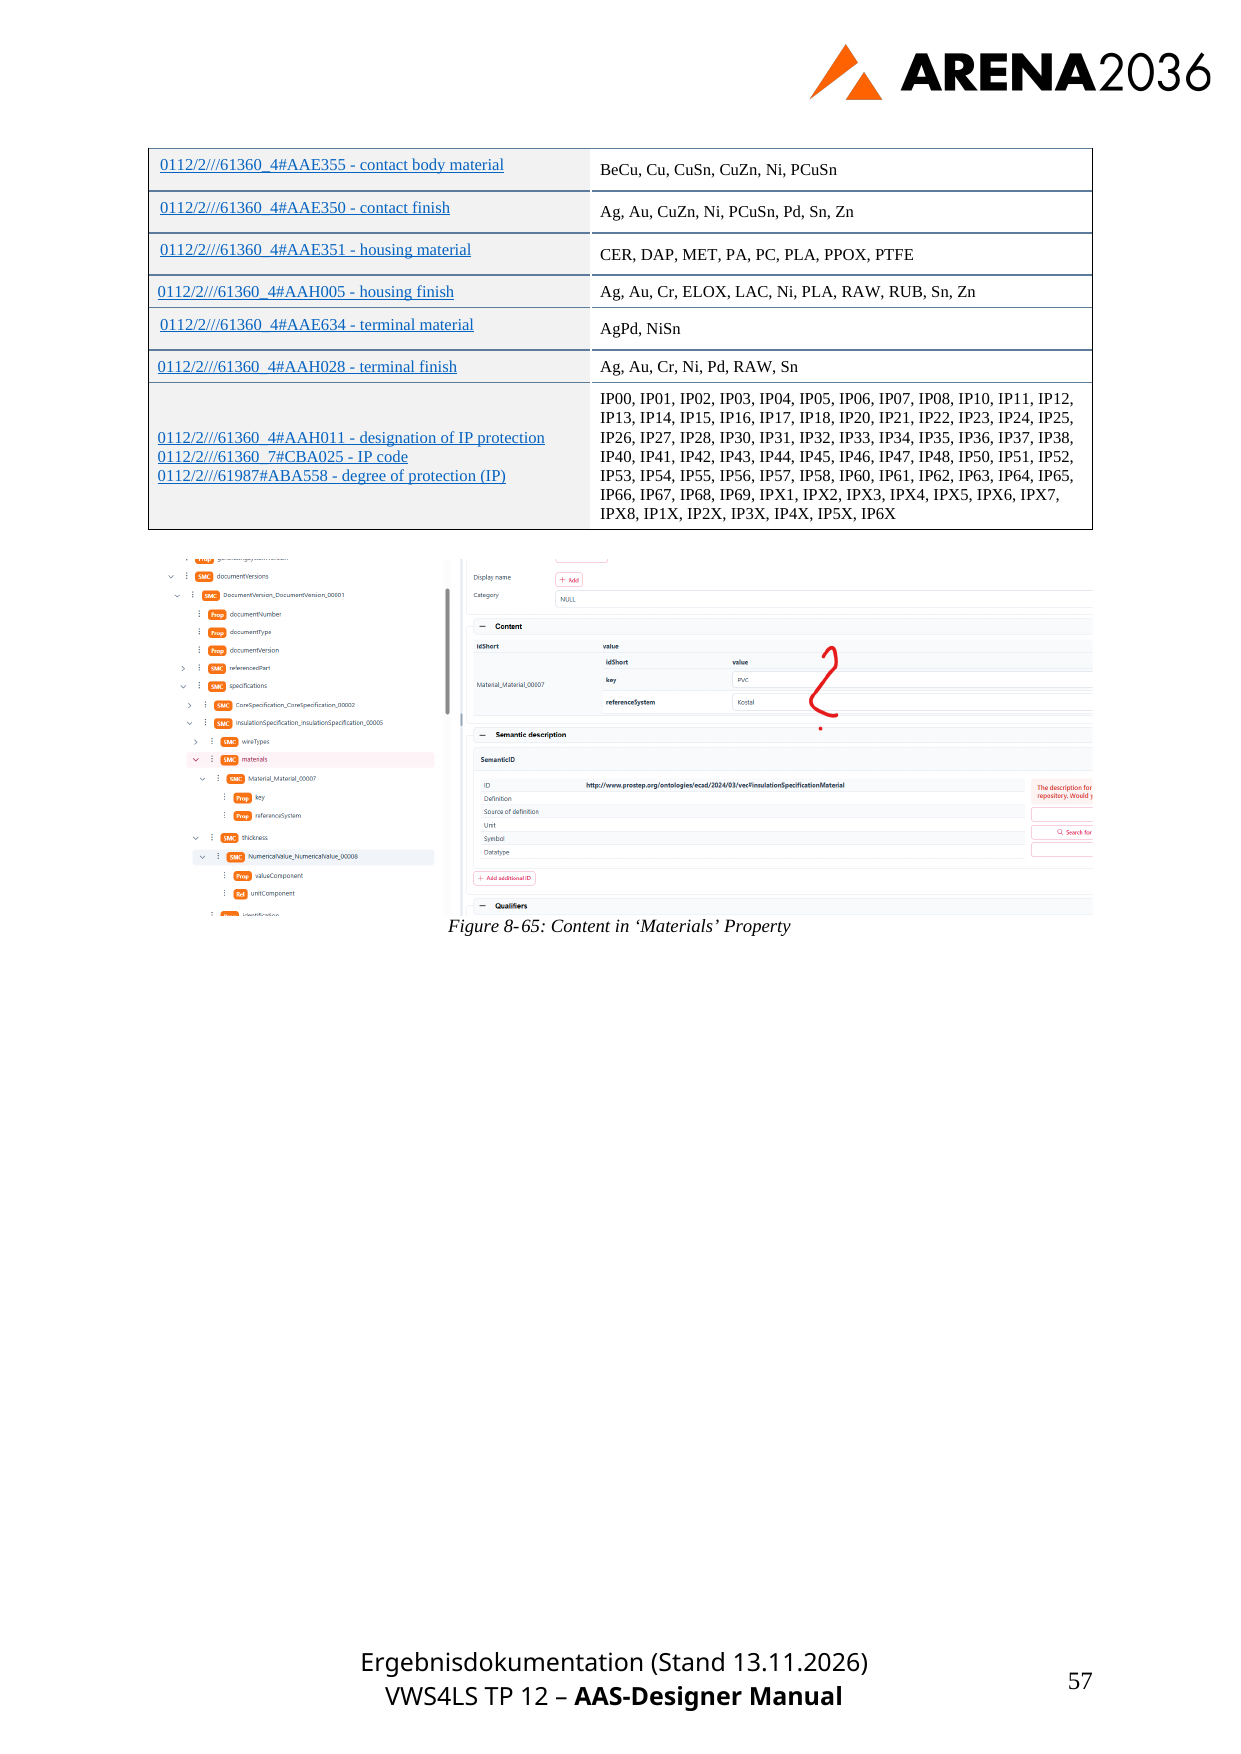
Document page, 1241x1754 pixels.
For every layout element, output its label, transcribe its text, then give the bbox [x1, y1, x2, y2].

picture [809, 44, 1211, 100]
picture [147, 559, 1093, 916]
table_cell BeCu, Cu, CuSn, CuZn, Ni, PCuSn [592, 149, 1092, 190]
table_cell 0112/2///61360_4#AAE351 - housing material [149, 234, 590, 274]
table_cell CER, DAP, MET, PA, PC, PLA, PPOX, PTFE [592, 234, 1092, 274]
table_cell Ag, Au, Cr, Ni, Pd, RAW, Sn [592, 351, 1092, 382]
table_cell AgPd, NiSn [592, 308, 1092, 349]
table_cell IP00, IP01, IP02, IP03, IP04, IP05, IP06, IP07, IP08, IP10, IP11, IP12, IP13, IP14, IP15, IP16, IP17, IP18, IP20, IP21, IP22, IP23, IP24, IP25, IP26, IP27, IP28, IP30, IP31, IP32, IP33, IP34, IP35, IP36, IP37, IP38, IP40, IP41, IP42, IP43, IP44, IP45, IP46, IP47, IP48, IP50, IP51, IP52, IP53, IP54, IP55, IP56, IP57, IP58, IP60, IP61, IP62, IP63, IP64, IP65, IP66, IP67, IP68, IP69, IPX1, IPX2, IPX3, IPX4, IPX5, IPX6, IPX7, IPX8, IP1X, IP2X, IP3X, IP4X, IP5X, IP6X [592, 383, 1092, 529]
table_cell 0112/2///61360_4#AAE355 - contact body material [149, 149, 590, 190]
table_cell Ag, Au, CuZn, Ni, PCuSn, Pd, Sn, Zn [592, 192, 1092, 232]
table_cell 0112/2///61360_4#AAE350 - contact finish [149, 192, 590, 232]
table_cell 0112/2///61360_4#AAH005 - housing finish [149, 276, 590, 307]
table_cell 0112/2///61360_4#AAH011 - designation of IP protection 0112/2///61360_7#CBA025 - IP code 0112/2///61987#ABA558 - degree of protection (IP) [149, 383, 590, 529]
table_cell 0112/2///61360_4#AAH028 - terminal finish [149, 351, 590, 382]
table_cell Ag, Au, Cr, ELOX, LAC, Ni, PLA, RAW, RUB, Sn, Zn [592, 276, 1092, 307]
table_cell 0112/2///61360_4#AAE634 - terminal material [149, 308, 590, 349]
